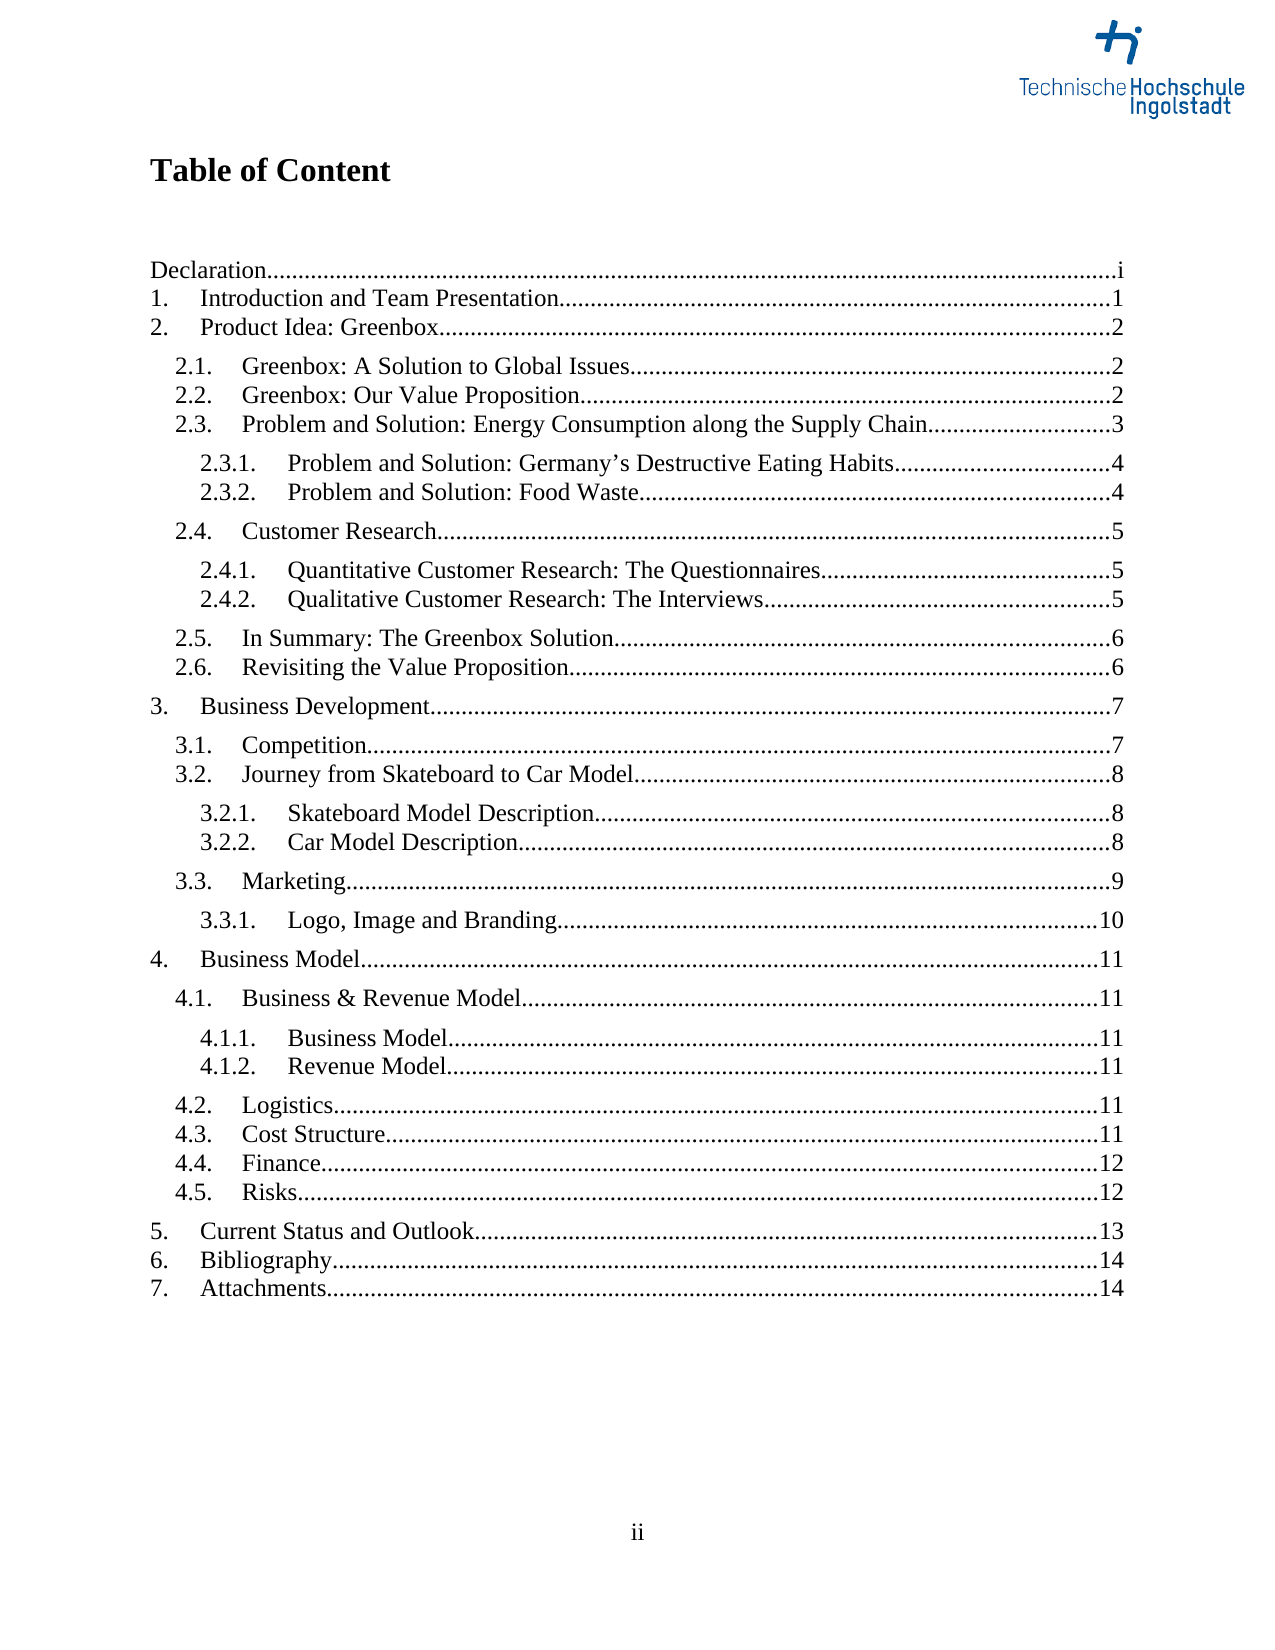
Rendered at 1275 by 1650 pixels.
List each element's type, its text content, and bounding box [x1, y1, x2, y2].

text Table of Content [150, 150, 1125, 188]
picture [1013, 14, 1250, 126]
